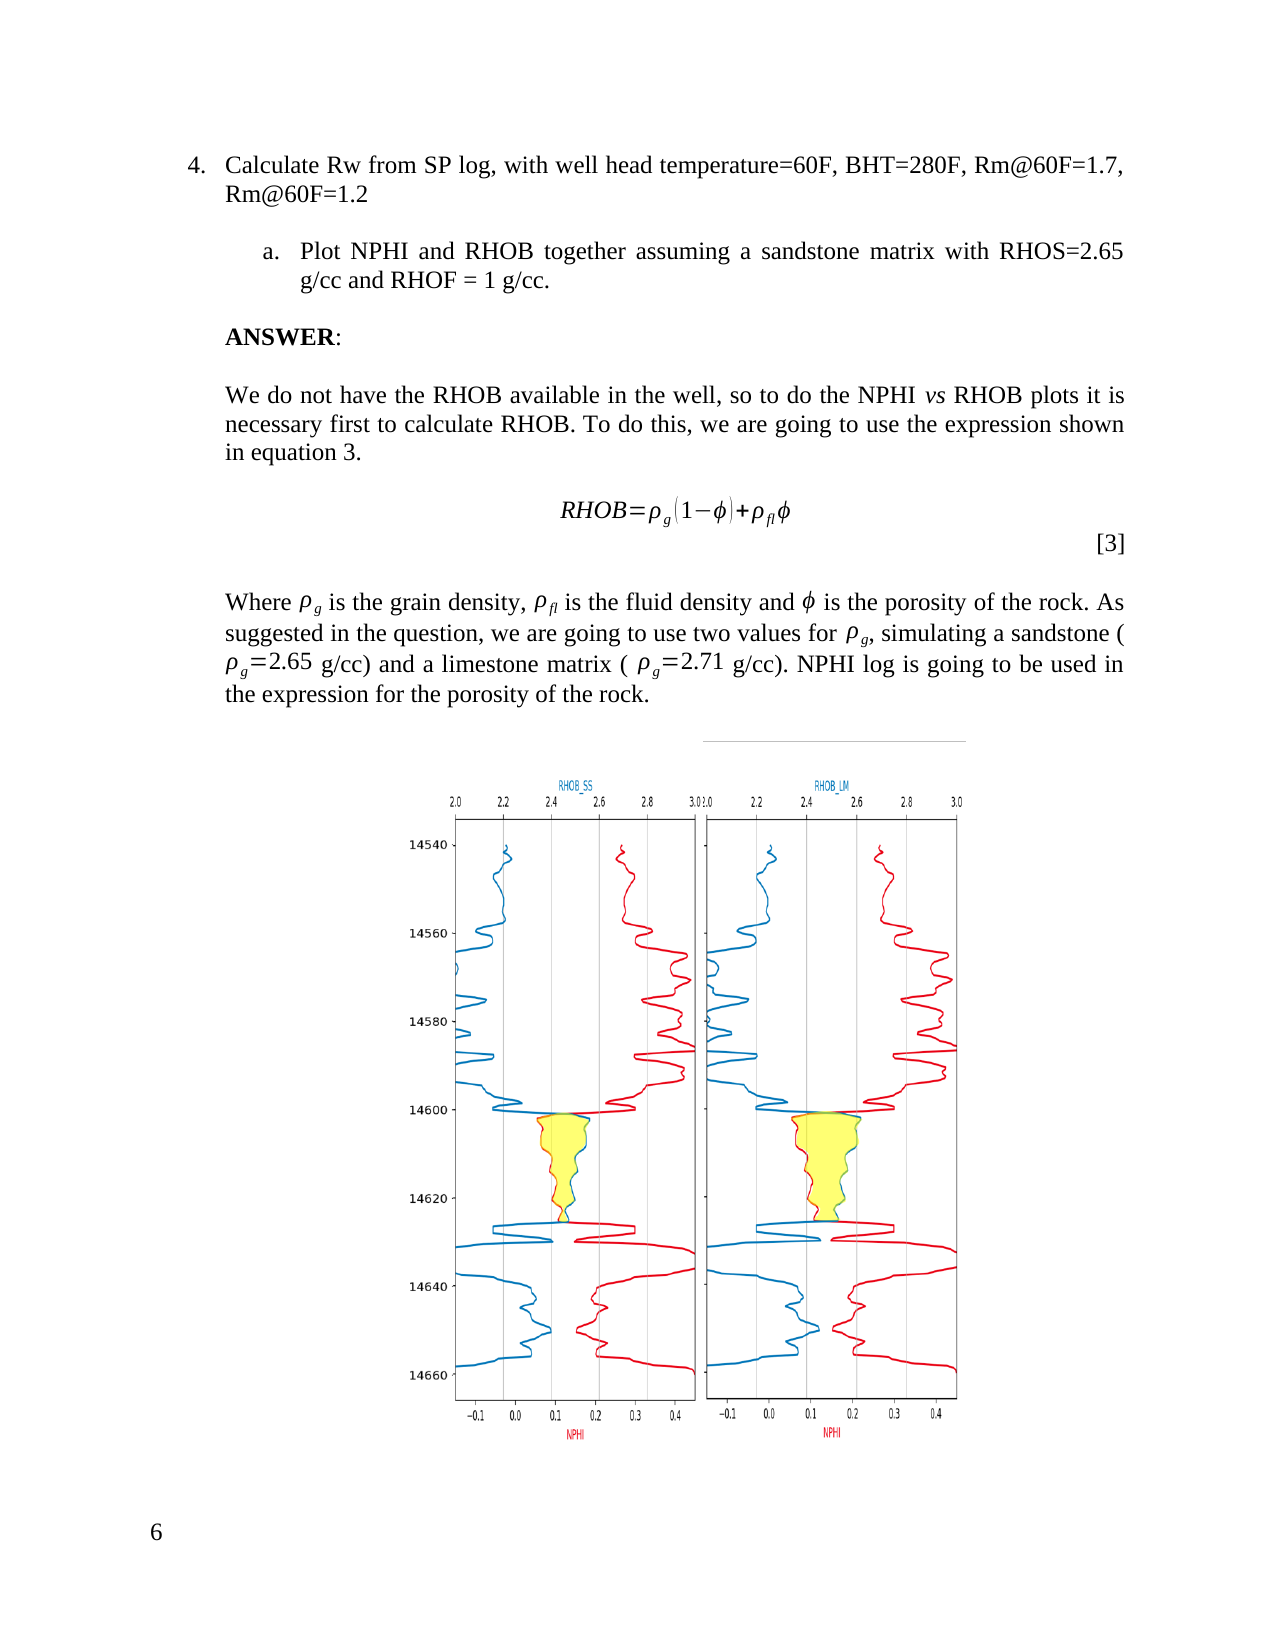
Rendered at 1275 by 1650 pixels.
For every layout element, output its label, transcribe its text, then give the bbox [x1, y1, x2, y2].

list Calculate Rw from SP log, with well head temperature=60F, BHT=280F, Rm@60F=1.7, Rm@60F=1.2 [187, 150, 1125, 207]
list ANSWER: [225, 322, 1125, 351]
text We do not have the RHOB available in the well, so to do the NPHI vs RHOB plots it is necessary first to calculate RHOB. To do this, we are going to use the expression shown in equation 3. [225, 380, 1125, 466]
list Plot NPHI and RHOB together assuming a sandstone matrix with RHOS=2.65 g/cc and RHOF = 1 g/cc. [262, 236, 1125, 294]
picture [384, 736, 966, 1463]
text Where is the grain density, is the fluid density and is the porosity of the rock. As suggested in the question, we are going to use two values for , simulating a sandstone ( g/cc) and a limestone matrix ( g/cc). NPHI log is going to be used in the expression for the porosity of the rock. [225, 585, 1125, 708]
text [3] [225, 528, 1125, 557]
